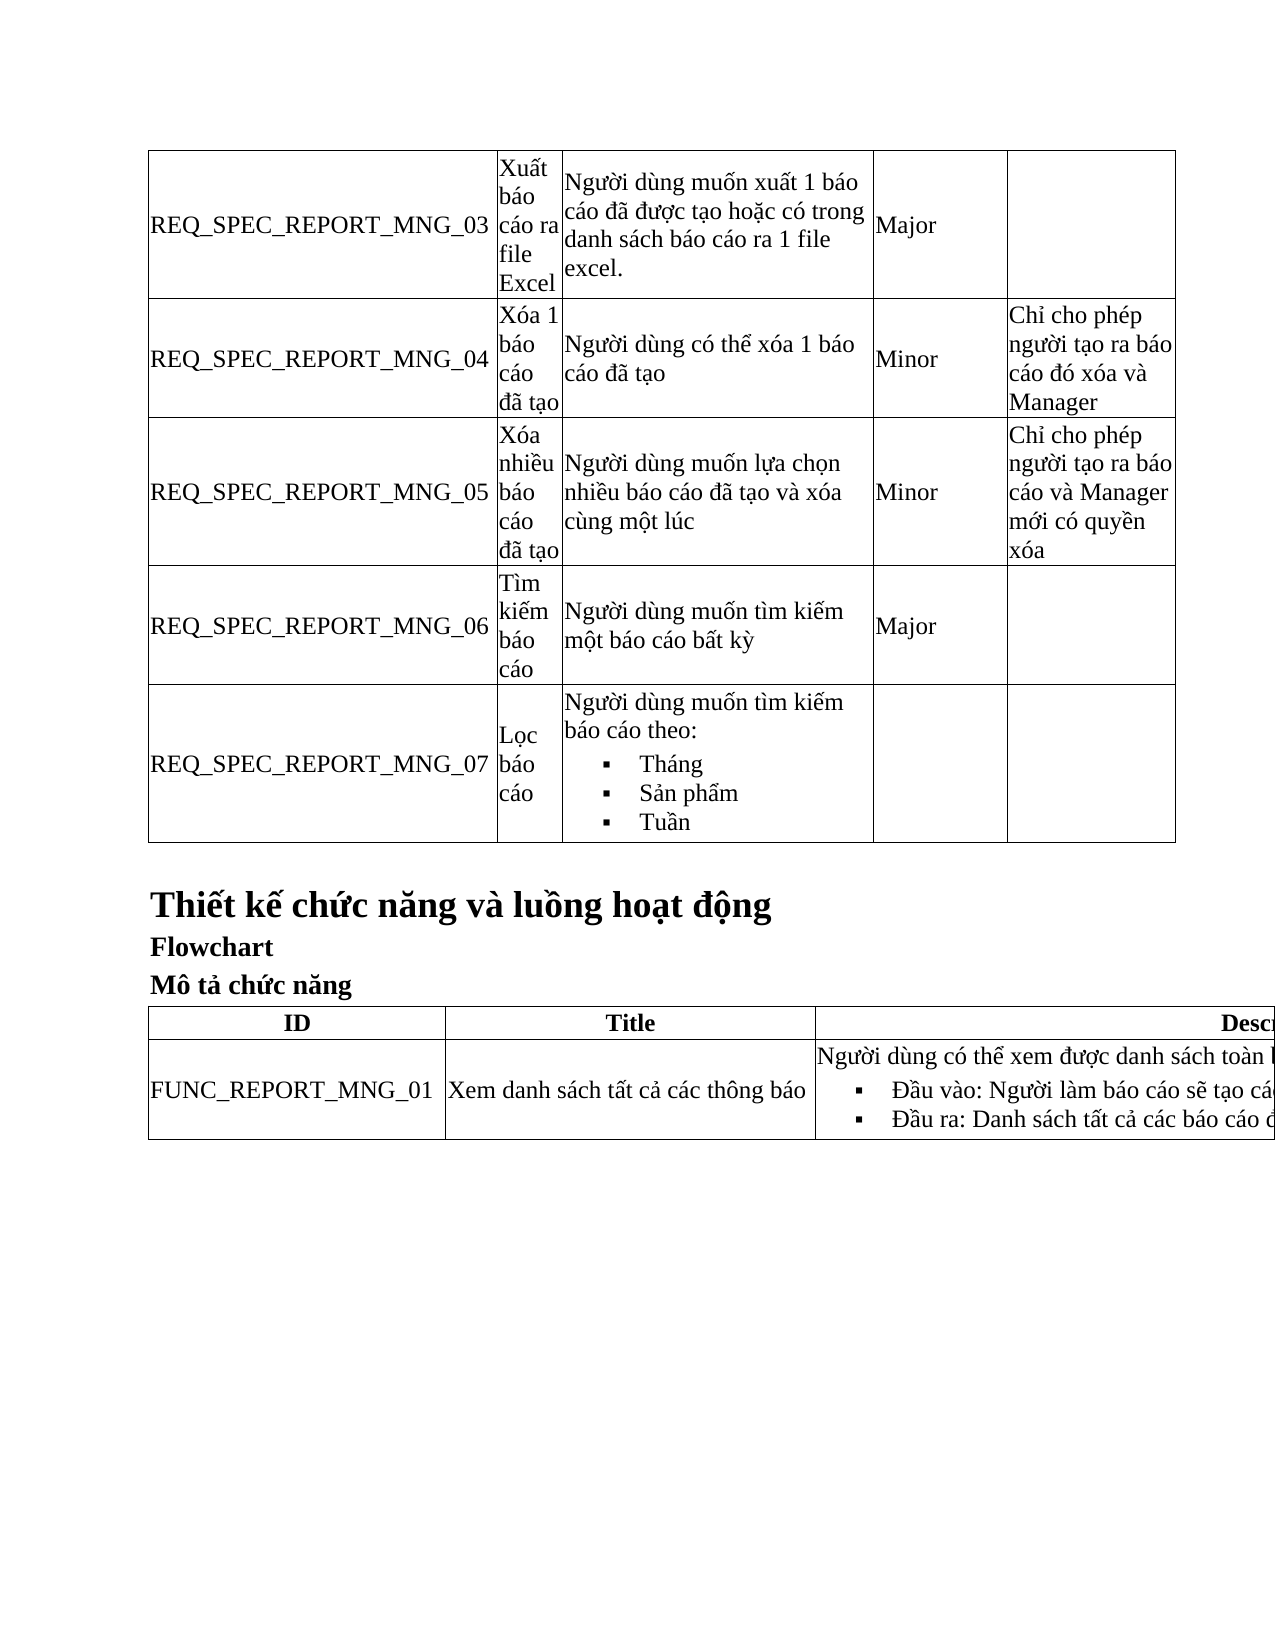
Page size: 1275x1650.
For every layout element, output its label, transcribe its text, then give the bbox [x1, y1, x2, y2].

table_cell [874, 685, 1007, 842]
table_cell REQ_SPEC_REPORT_MNG_06 [149, 566, 497, 684]
table_cell Xóa nhiều báo cáo đã tạo [498, 418, 562, 565]
table_cell Người dùng muốn lựa chọn nhiều báo cáo đã tạo và xóa cùng một lúc [563, 418, 873, 565]
subtitle Thiết kế chức năng và luồng hoạt động [150, 882, 1125, 925]
subtitle Mô tả chức năng [150, 968, 1125, 1000]
table_cell [1008, 151, 1175, 298]
table_header Title [446, 1007, 815, 1038]
table_cell [1008, 685, 1175, 842]
subtitle Flowchart [150, 931, 1125, 963]
table_header ID [149, 1007, 445, 1038]
table_cell Chỉ cho phép người tạo ra báo cáo đó xóa và Manager [1008, 299, 1175, 417]
table_cell Người dùng có thể xem được danh sách toàn bộ các báo cáo Đầu vào: Người làm báo cáo sẽ tạo các báo cáo theo yêu cầu Đầu ra: Danh sách tất cả các báo cáo đã được tạo [816, 1040, 1274, 1139]
table_cell Tìm kiếm báo cáo [498, 566, 562, 684]
table_cell Major [874, 151, 1007, 298]
table_cell Người dùng muốn xuất 1 báo cáo đã được tạo hoặc có trong danh sách báo cáo ra 1 file excel. [563, 151, 873, 298]
table_cell Người dùng muốn tìm kiếm báo cáo theo: Tháng Sản phẩm Tuần [563, 685, 873, 842]
table_cell [1008, 566, 1175, 684]
table_cell Người dùng muốn tìm kiếm một báo cáo bất kỳ [563, 566, 873, 684]
table_cell Xóa 1 báo cáo đã tạo [498, 299, 562, 417]
table_cell Minor [874, 299, 1007, 417]
table_cell FUNC_REPORT_MNG_01 [149, 1040, 445, 1139]
table_cell REQ_SPEC_REPORT_MNG_03 [149, 151, 497, 298]
table_cell Người dùng có thể xóa 1 báo cáo đã tạo [563, 299, 873, 417]
table_cell Xuất báo cáo ra file Excel [498, 151, 562, 298]
table_cell Chỉ cho phép người tạo ra báo cáo và Manager mới có quyền xóa [1008, 418, 1175, 565]
table_cell Major [874, 566, 1007, 684]
table_cell Xem danh sách tất cả các thông báo [446, 1040, 815, 1139]
table_cell REQ_SPEC_REPORT_MNG_07 [149, 685, 497, 842]
table_header Description [816, 1007, 1274, 1038]
table_cell Lọc báo cáo [498, 685, 562, 842]
table_cell REQ_SPEC_REPORT_MNG_04 [149, 299, 497, 417]
table_cell Minor [874, 418, 1007, 565]
table_cell REQ_SPEC_REPORT_MNG_05 [149, 418, 497, 565]
